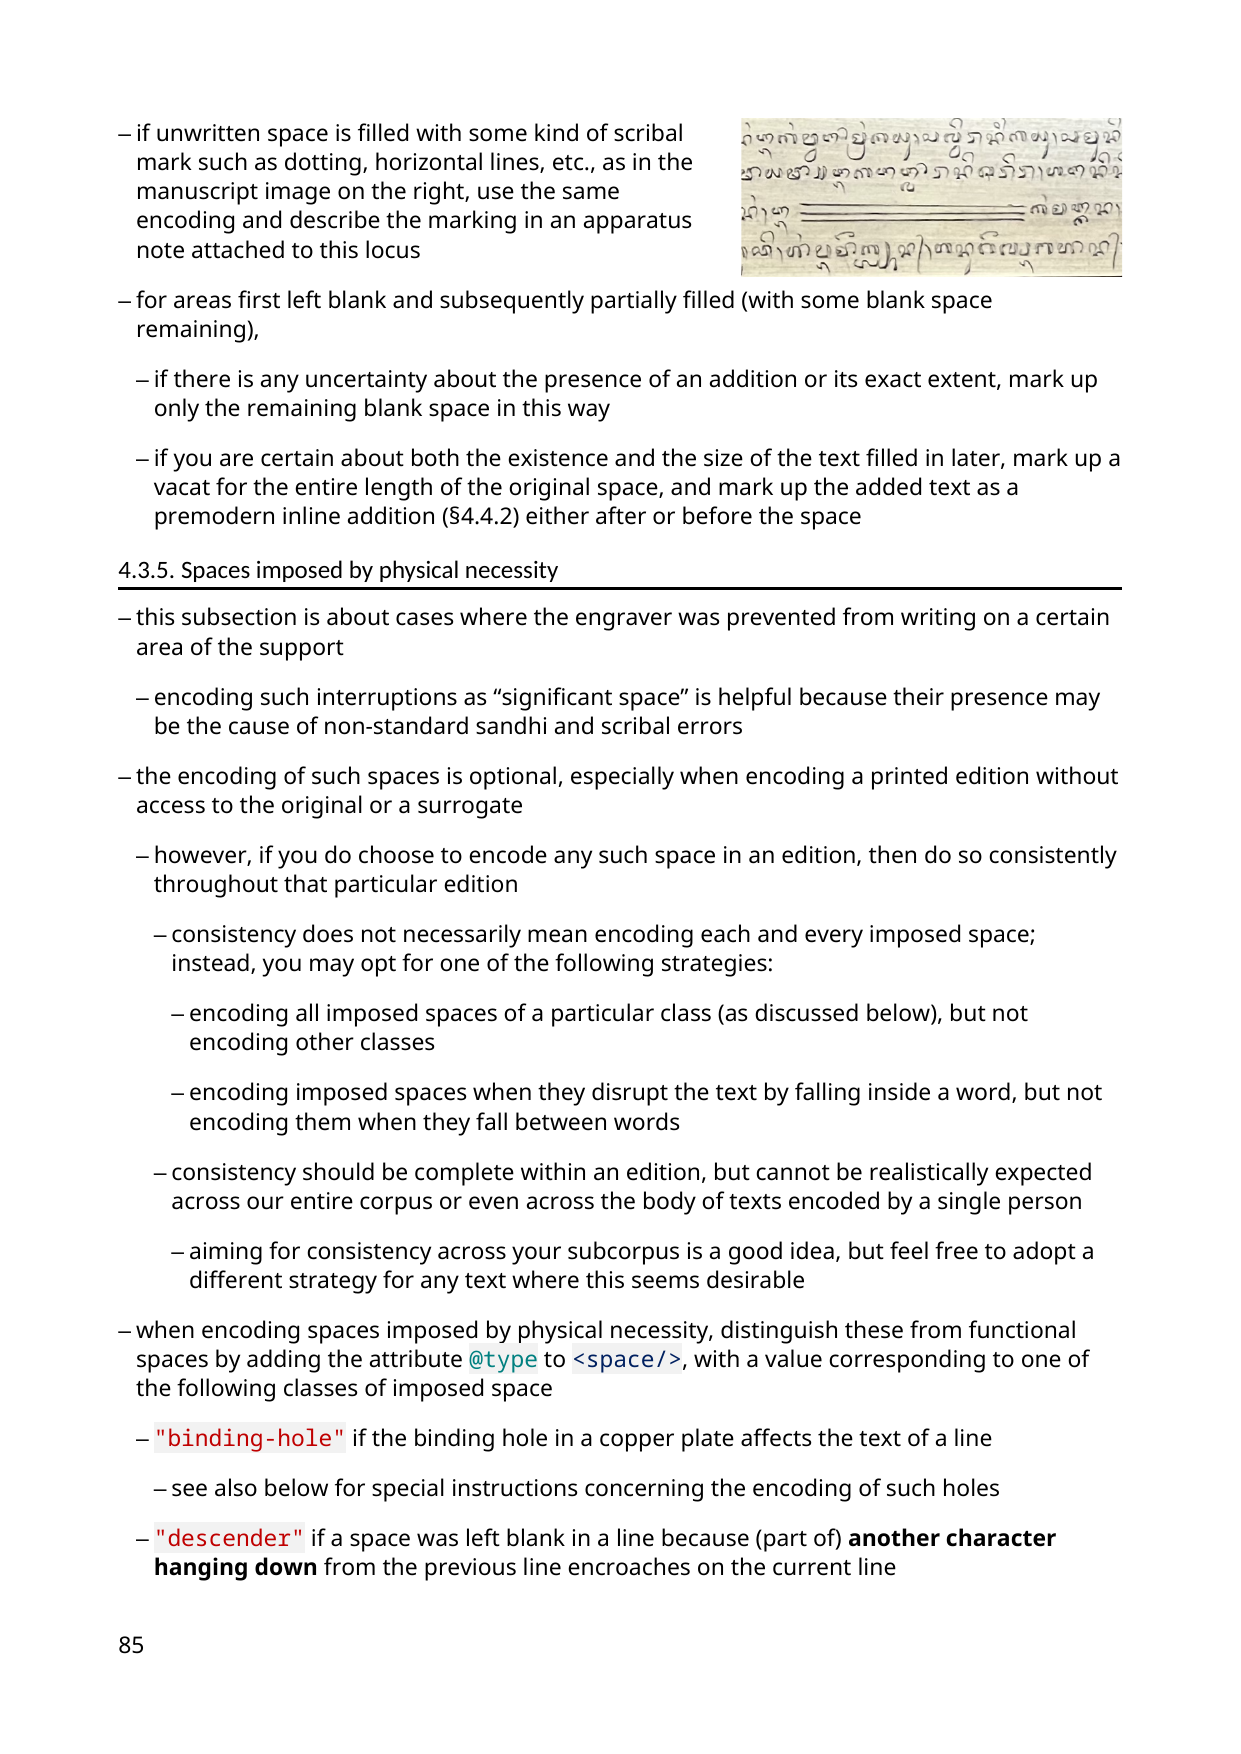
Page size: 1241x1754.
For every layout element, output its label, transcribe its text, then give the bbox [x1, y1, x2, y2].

list aiming for consistency across your subcorpus is a good idea, but feel free to adopt a different strategy for any text where this seems desirable [171, 1236, 1122, 1294]
list consistency does not necessarily mean encoding each and every imposed space; instead, you may opt for one of the following strategies: [153, 919, 1122, 977]
list "descender" if a space was left blank in a line because (part of) another character hanging down from the previous line encroaches on the current line [136, 1523, 1122, 1582]
list if you are certain about both the existence and the size of the text filled in later, mark up a vacat for the entire length of the original space, and mark up the added text as a premodern inline addition (§4.4.2) either after or before the space [136, 443, 1122, 531]
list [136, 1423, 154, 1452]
list encoding imposed spaces when they disrupt the text by falling inside a word, but not encoding them when they fall between words [171, 1077, 1122, 1136]
picture [741, 118, 1123, 277]
list for areas first left blank and subsequently partially filled (with some blank space remaining), [118, 285, 1122, 343]
list encoding all imposed spaces of a particular class (as discussed below), but not encoding other classes [171, 998, 1122, 1057]
list "binding-hole" if the binding hole in a copper plate affects the text of a line [346, 1423, 1122, 1452]
list when encoding spaces imposed by physical necessity, distinguish these from functional spaces by adding the attribute @type to <space/>, with a value corresponding to one of the following classes of imposed space [118, 1315, 1122, 1402]
list encoding such interruptions as “significant space” is helpful because their presence may be the cause of non-standard sandhi and scribal errors [136, 682, 1122, 740]
subtitle Spaces imposed by physical necessity [118, 551, 1122, 587]
list if unwritten space is filled with some kind of scribal mark such as dotting, horizontal lines, etc., as in the manuscript image on the right, use the same encoding and describe the marking in an apparatus note attached to this locus [118, 118, 741, 264]
list if there is any uncertainty about the presence of an addition or its exact extent, mark up only the remaining blank space in this way [136, 364, 1122, 422]
list see also below for special instructions concerning the encoding of such holes [153, 1473, 1122, 1502]
list this subsection is about cases where the engraver was prevented from writing on a certain area of the support [118, 602, 1122, 661]
list however, if you do choose to encode any such space in an edition, then do so consistently throughout that particular edition [136, 840, 1122, 898]
list the encoding of such spaces is optional, especially when encoding a printed edition without access to the original or a surrogate [118, 761, 1122, 819]
list consistency should be complete within an edition, but cannot be realistically expected across our entire corpus or even across the body of texts encoded by a single person [153, 1157, 1122, 1215]
